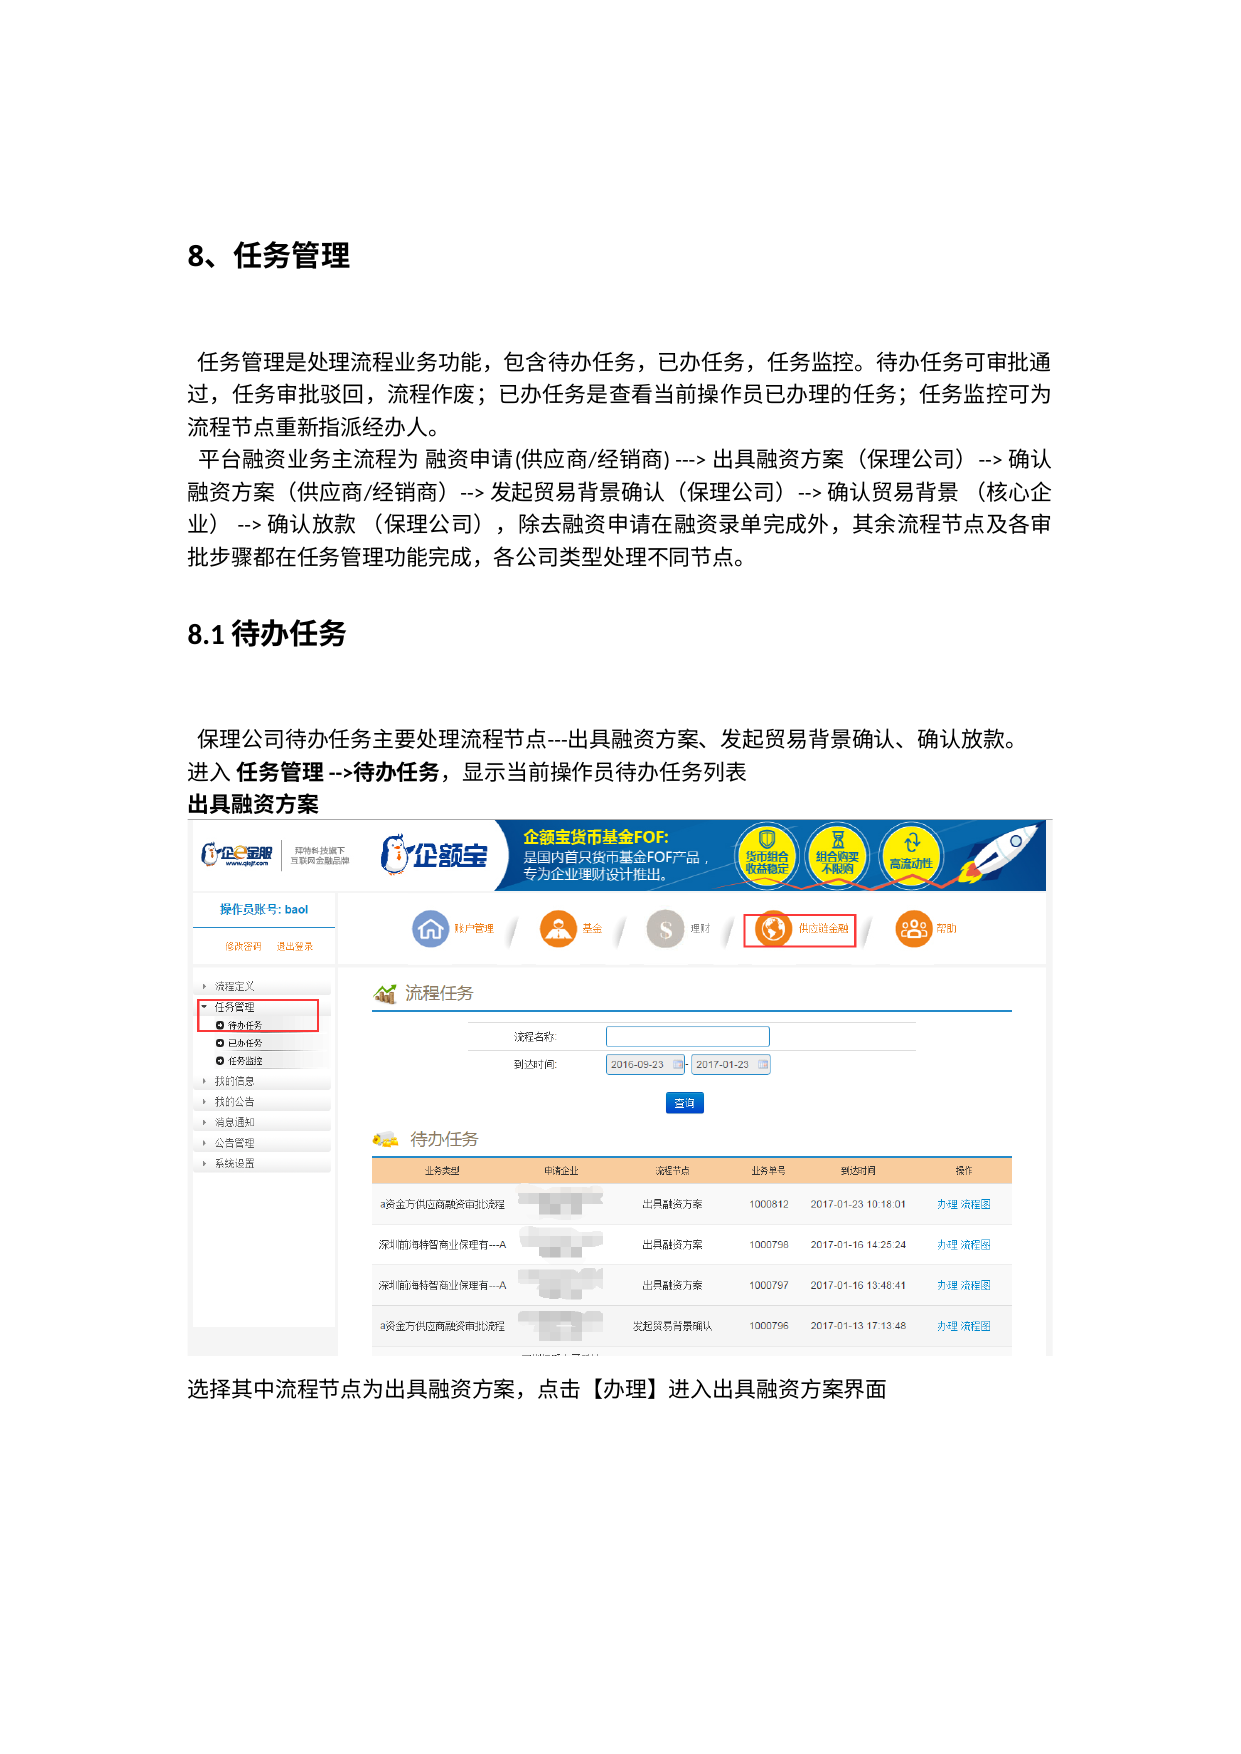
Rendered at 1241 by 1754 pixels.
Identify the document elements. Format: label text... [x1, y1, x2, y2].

text 出具融资方案 [187, 787, 1053, 819]
text 平台融资业务主流程为 融资申请(供应商/经销商) ---> 出具融资方案（保理公司）--> 确认融资方案（供应商/经销商）--> 发起贸易背景确认（保理公司）--> 确认贸易背景 （核心企业） --> 确认放款 （保理公司），除去融资申请在融资录单完成外，其余流程节点及各审批步骤都在任务管理功能完成，各公司类型处理不同节点。 [187, 442, 1053, 572]
picture [187, 819, 1053, 1356]
text 保理公司待办任务主要处理流程节点---出具融资方案、发起贸易背景确认、确认放款。 [187, 722, 1053, 754]
subtitle 8.1待办任务 [187, 599, 1053, 664]
text 进入 任务管理 -->待办任务，显示当前操作员待办任务列表 [187, 754, 1053, 787]
subtitle 8、任务管理 [187, 222, 1053, 287]
text 选择其中流程节点为出具融资方案，点击【办理】进入出具融资方案界面 [187, 1372, 1053, 1404]
text 任务管理是处理流程业务功能，包含待办任务，已办任务，任务监控。待办任务可审批通过，任务审批驳回，流程作废；已办任务是查看当前操作员已办理的任务；任务监控可为流程节点重新指派经办人。 [187, 344, 1053, 442]
